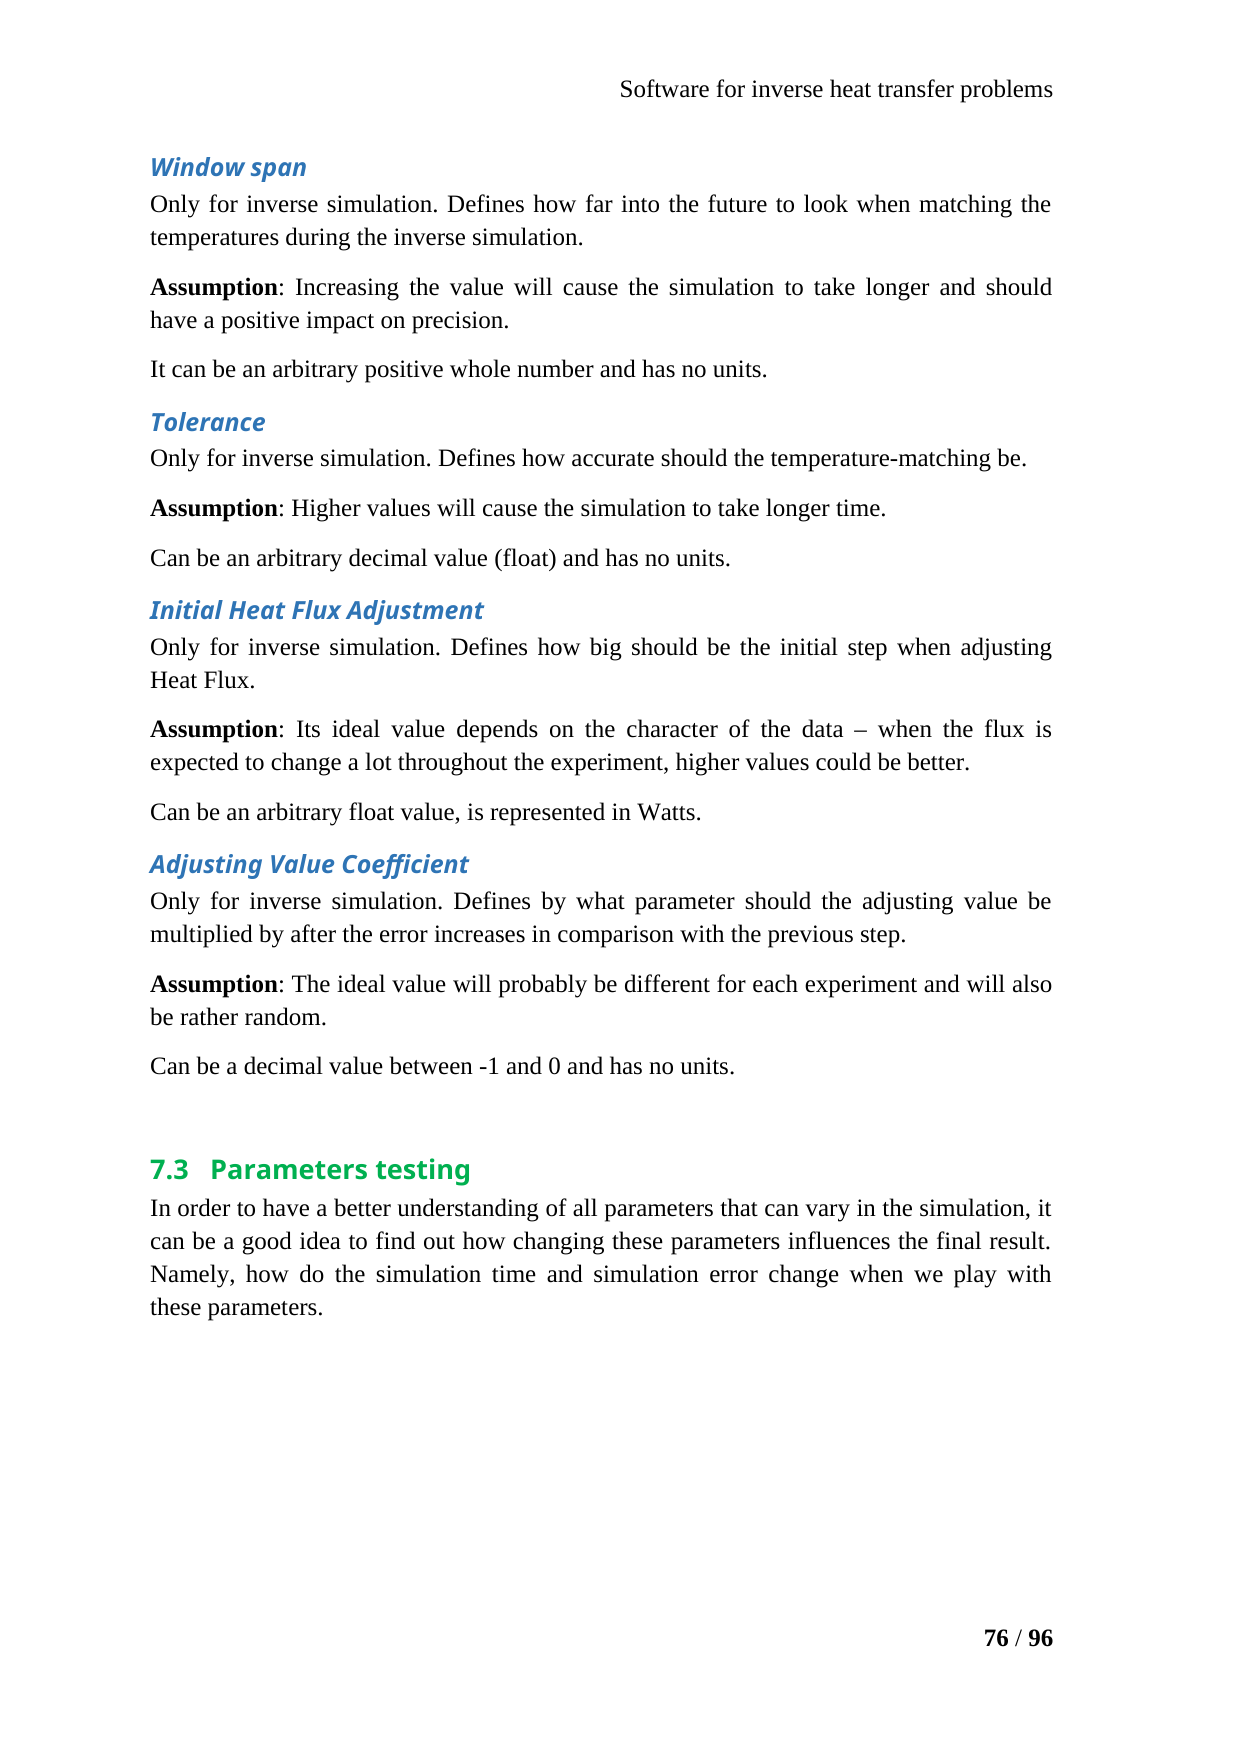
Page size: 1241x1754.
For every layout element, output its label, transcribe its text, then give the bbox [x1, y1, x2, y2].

subtitle Tolerance [150, 404, 1053, 438]
text Assumption: Higher values will cause the simulation to take longer time. [150, 493, 1053, 522]
text Only for inverse simulation. Defines how far into the future to look when matching the temperatures during the inverse simulation. [150, 189, 1053, 251]
text Assumption: Increasing the value will cause the simulation to take longer and should have a positive impact on precision. [150, 272, 1053, 334]
subtitle Adjusting Value Coefficient [150, 847, 1053, 881]
text In order to have a better understanding of all parameters that can vary in the simulation, it can be a good idea to find out how changing these parameters influences the final result. Namely, how do the simulation time and simulation error change when we play with these parameters. [150, 1193, 1053, 1321]
subtitle Parameters testing [150, 1151, 1053, 1188]
text Can be an arbitrary decimal value (float) and has no units. [150, 543, 1053, 572]
subtitle Window span [150, 150, 1053, 184]
text Only for inverse simulation. Defines how big should be the initial step when adjusting Heat Flux. [150, 632, 1053, 693]
text Assumption: Its ideal value depends on the character of the data – when the flux is expected to change a lot throughout the experiment, higher values could be better. [150, 714, 1053, 776]
text Only for inverse simulation. Defines how accurate should the temperature-matching be. [150, 443, 1053, 472]
text Can be an arbitrary float value, is represented in Watts. [150, 797, 1053, 826]
subtitle Initial Heat Flux Adjustment [150, 592, 1053, 627]
text Only for inverse simulation. Defines by what parameter should the adjusting value be multiplied by after the error increases in comparison with the previous step. [150, 886, 1053, 948]
text Can be a decimal value between -1 and 0 and has no units. [150, 1051, 1053, 1080]
text Assumption: The ideal value will probably be different for each experiment and will also be rather random. [150, 969, 1053, 1030]
text It can be an arbitrary positive whole number and has no units. [150, 354, 1053, 383]
